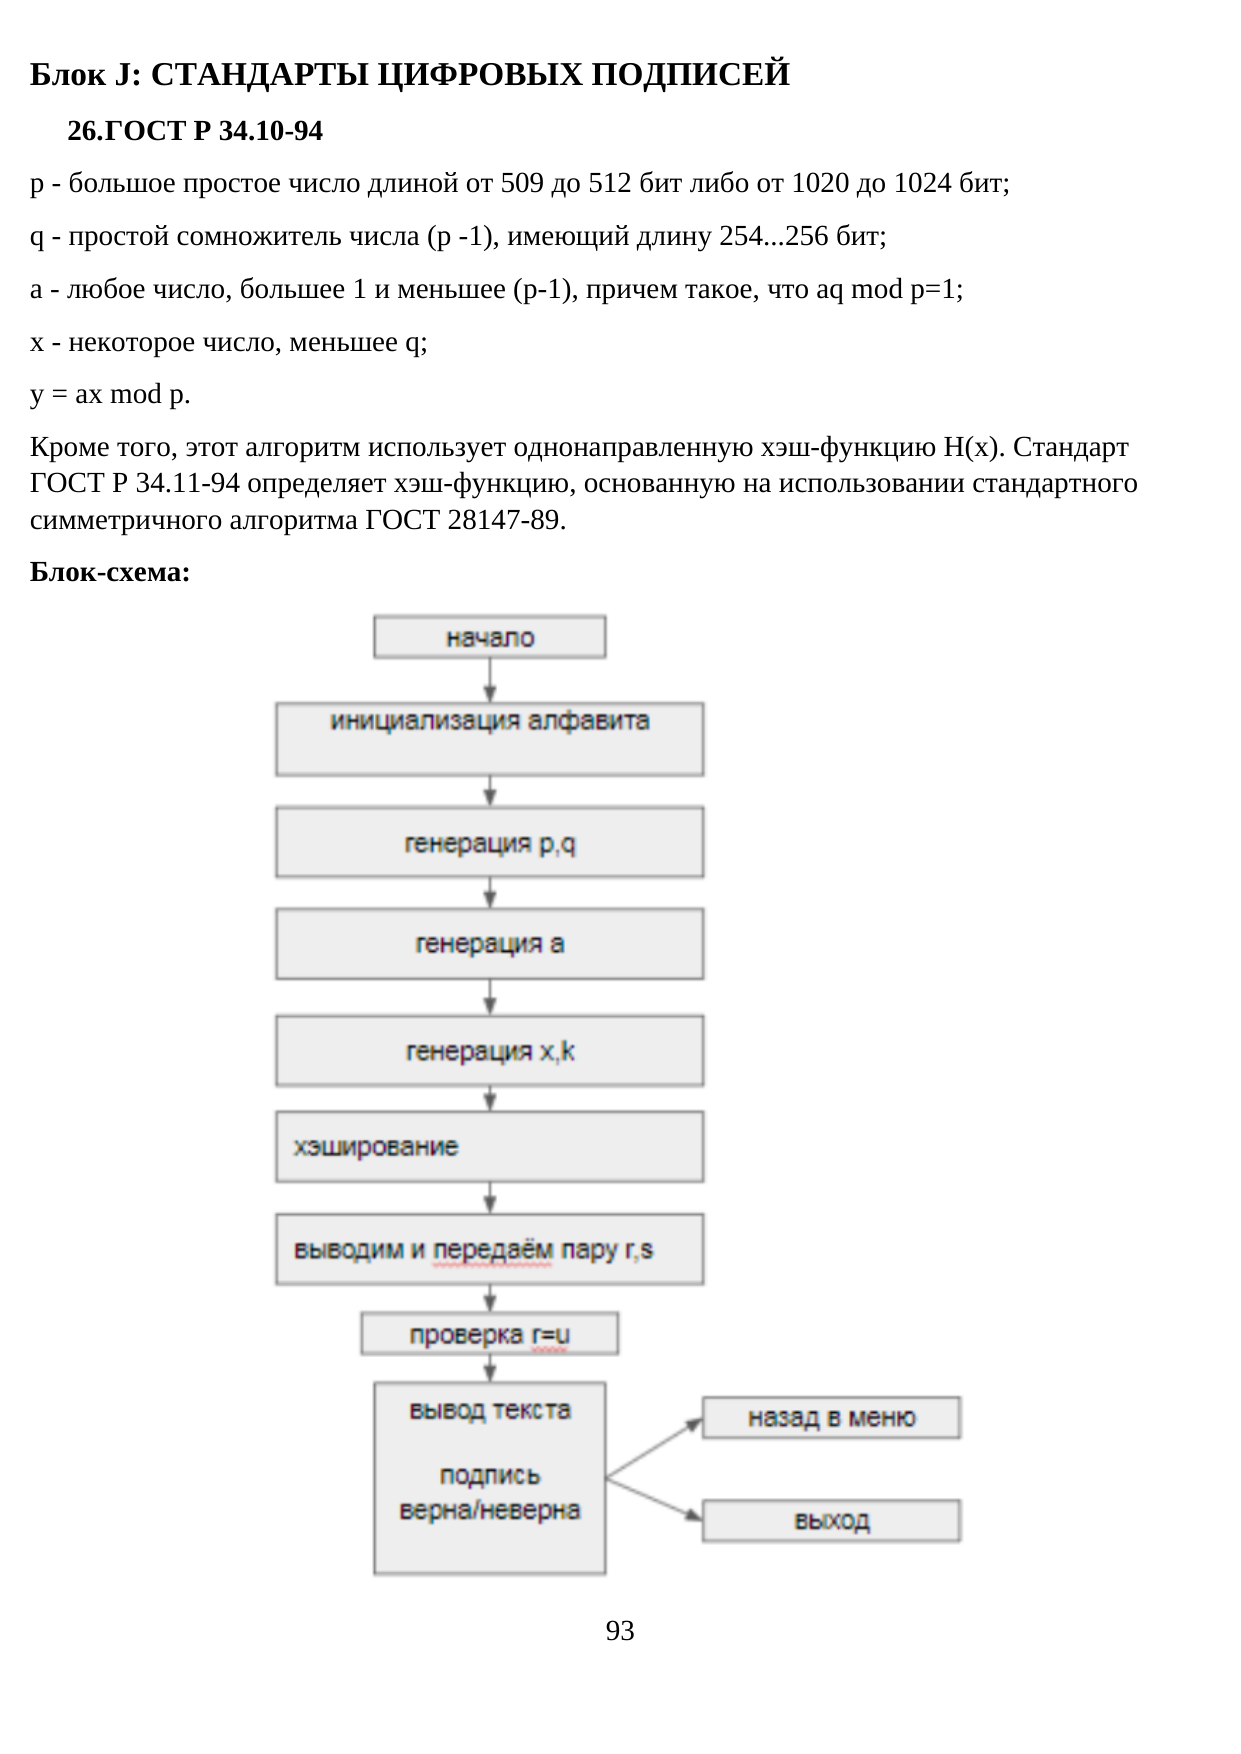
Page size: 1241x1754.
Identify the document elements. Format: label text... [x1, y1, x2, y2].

text а - любое число, большее 1 и меньшее (р-1), причем такое, что аq mod p=1; [29, 271, 1211, 304]
text р - большое простое число длиной от 509 до 512 бит либо от 1020 до 1024 бит; [29, 165, 1211, 199]
text х - некоторое число, меньшее q; [29, 324, 1211, 357]
text q - простой сомножитель числа (р -1), имеющий длину 254...256 бит; [29, 218, 1211, 252]
subtitle Блок J: СТАНДАРТЫ ЦИФРОВЫХ ПОДПИСЕЙ [29, 54, 1211, 93]
text у = аx mod р. [29, 377, 1211, 410]
subtitle ГОСТ Р 34.10-94 [67, 113, 1211, 146]
picture [270, 607, 970, 1581]
text Кроме того, этот алгоритм использует однонаправленную хэш-функцию Н(х). Стандарт ГОСТ Р 34.11-94 определяет хэш-функцию, основанную на использовании стандартного симметричного алгоритма ГОСТ 28147-89. [29, 429, 1211, 535]
text Блок-схема: [29, 554, 1211, 588]
